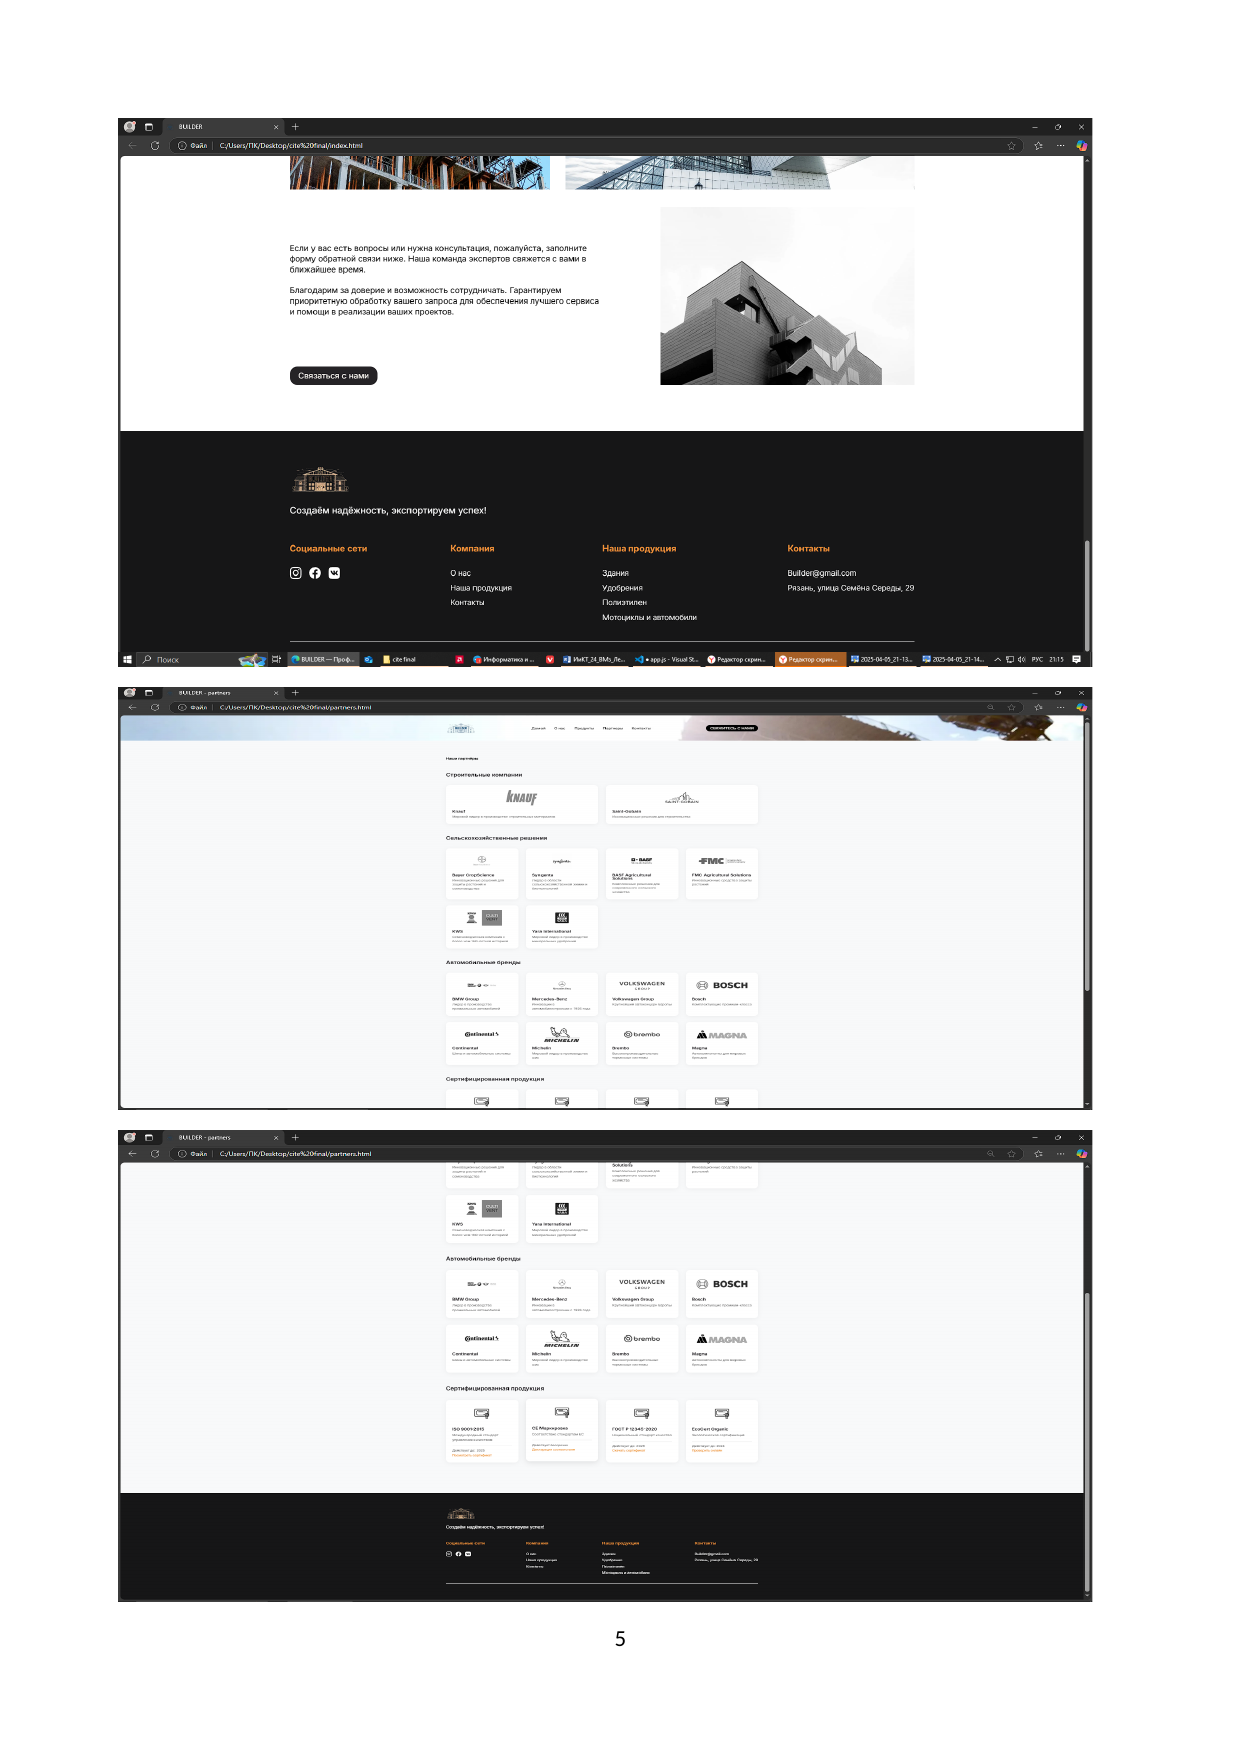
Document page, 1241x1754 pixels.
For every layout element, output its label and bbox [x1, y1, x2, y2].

picture [118, 687, 1093, 1110]
picture [118, 118, 1093, 667]
picture [118, 1130, 1093, 1602]
